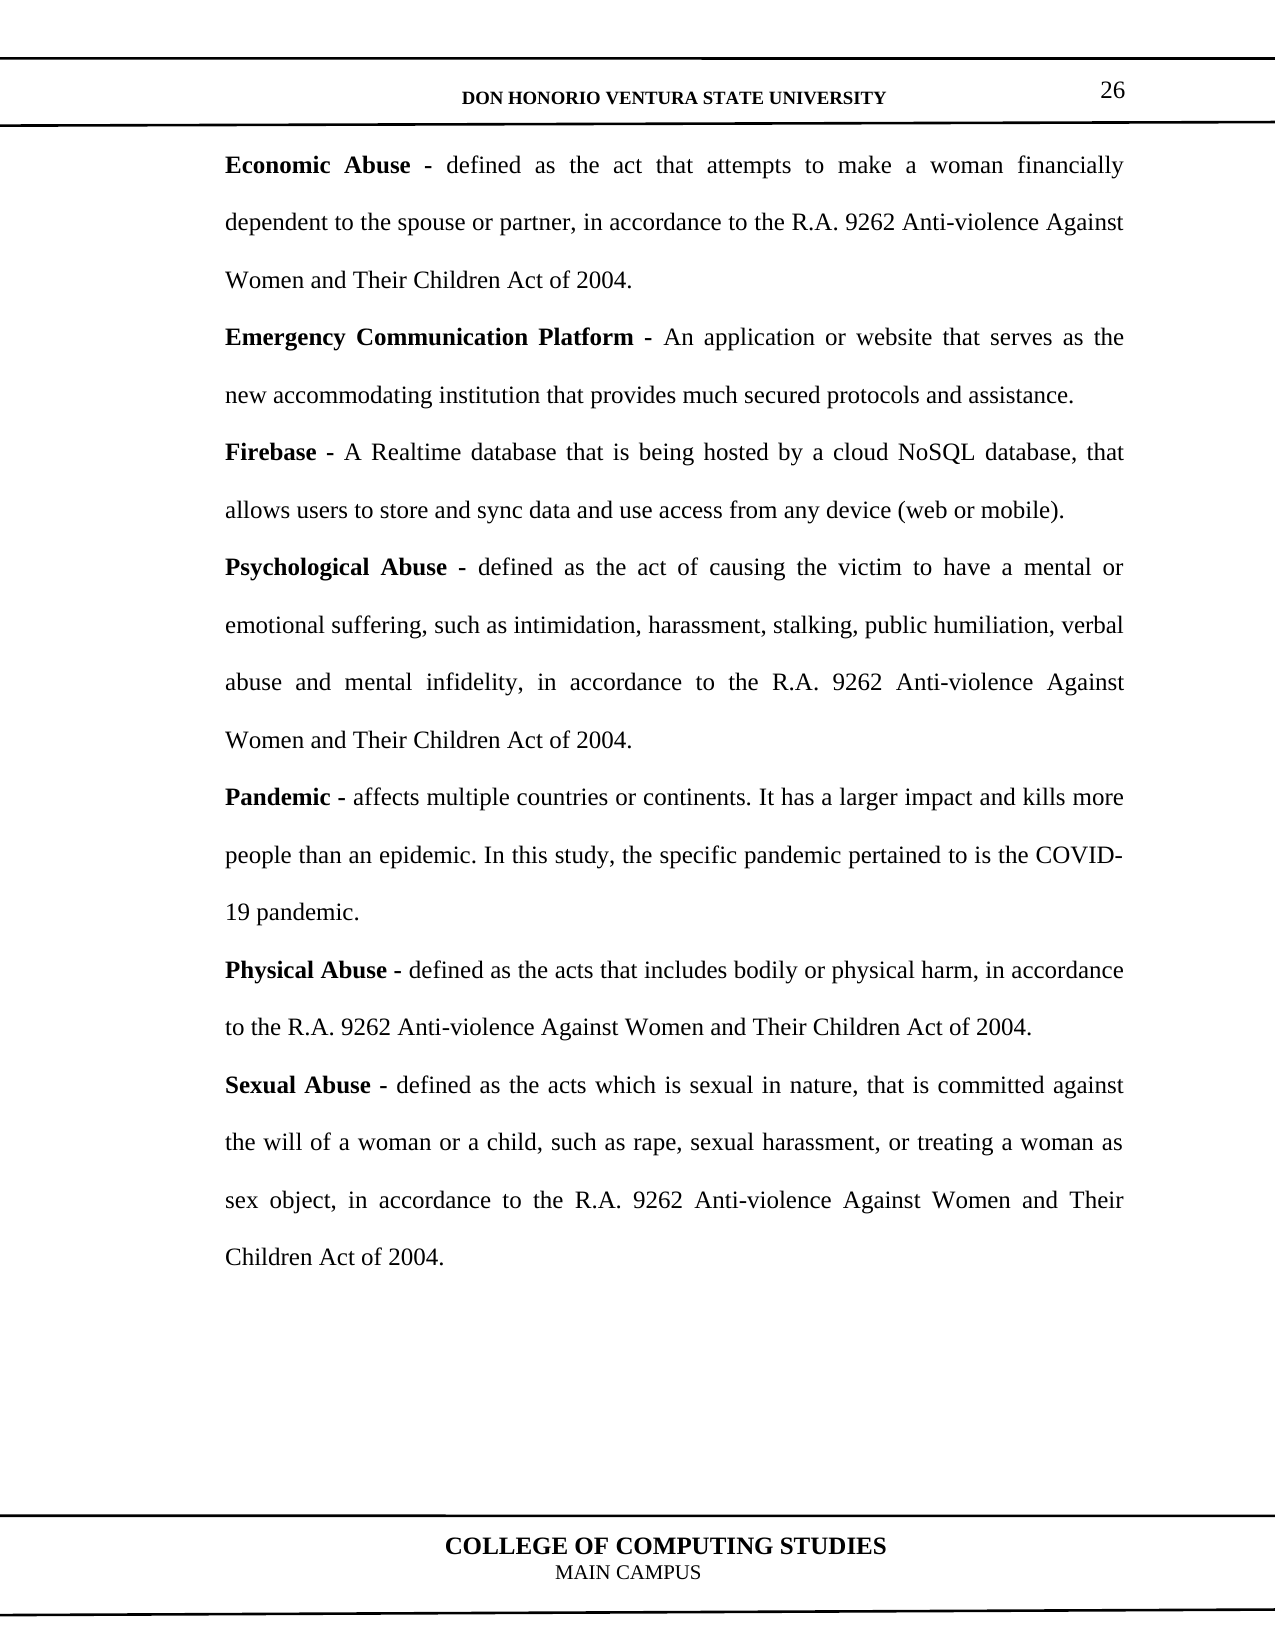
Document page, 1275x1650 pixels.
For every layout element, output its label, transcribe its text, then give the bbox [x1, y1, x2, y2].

text Pandemic - affects multiple countries or continents. It has a larger impact and kills more people than an epidemic. In this study, the specific pandemic pertained to is the COVID-19 pandemic. [225, 782, 1125, 926]
text Economic Abuse - defined as the act that attempts to make a woman financially dependent to the spouse or partner, in accordance to the R.A. 9262 Anti-violence Against Women and Their Children Act of 2004. [225, 150, 1125, 294]
text Physical Abuse - defined as the acts that includes bodily or physical harm, in accordance to the R.A. 9262 Anti-violence Against Women and Their Children Act of 2004. [225, 955, 1125, 1041]
text Sexual Abuse - defined as the acts which is sexual in nature, that is committed against the will of a woman or a child, such as rape, sexual harassment, or treating a woman as sex object, in accordance to the R.A. 9262 Anti-violence Against Women and Their Children Act of 2004. [225, 1070, 1125, 1271]
text Psychological Abuse - defined as the act of causing the victim to have a mental or emotional suffering, such as intimidation, harassment, stalking, public humiliation, verbal abuse and mental infidelity, in accordance to the R.A. 9262 Anti-violence Against Women and Their Children Act of 2004. [225, 552, 1125, 754]
text Firebase - A Realtime database that is being hosted by a cloud NoSQL database, that allows users to store and sync data and use access from any device (web or mobile). [225, 437, 1125, 524]
text Emergency Communication Platform - An application or website that serves as the new accommodating institution that provides much secured protocols and assistance. [225, 322, 1125, 409]
